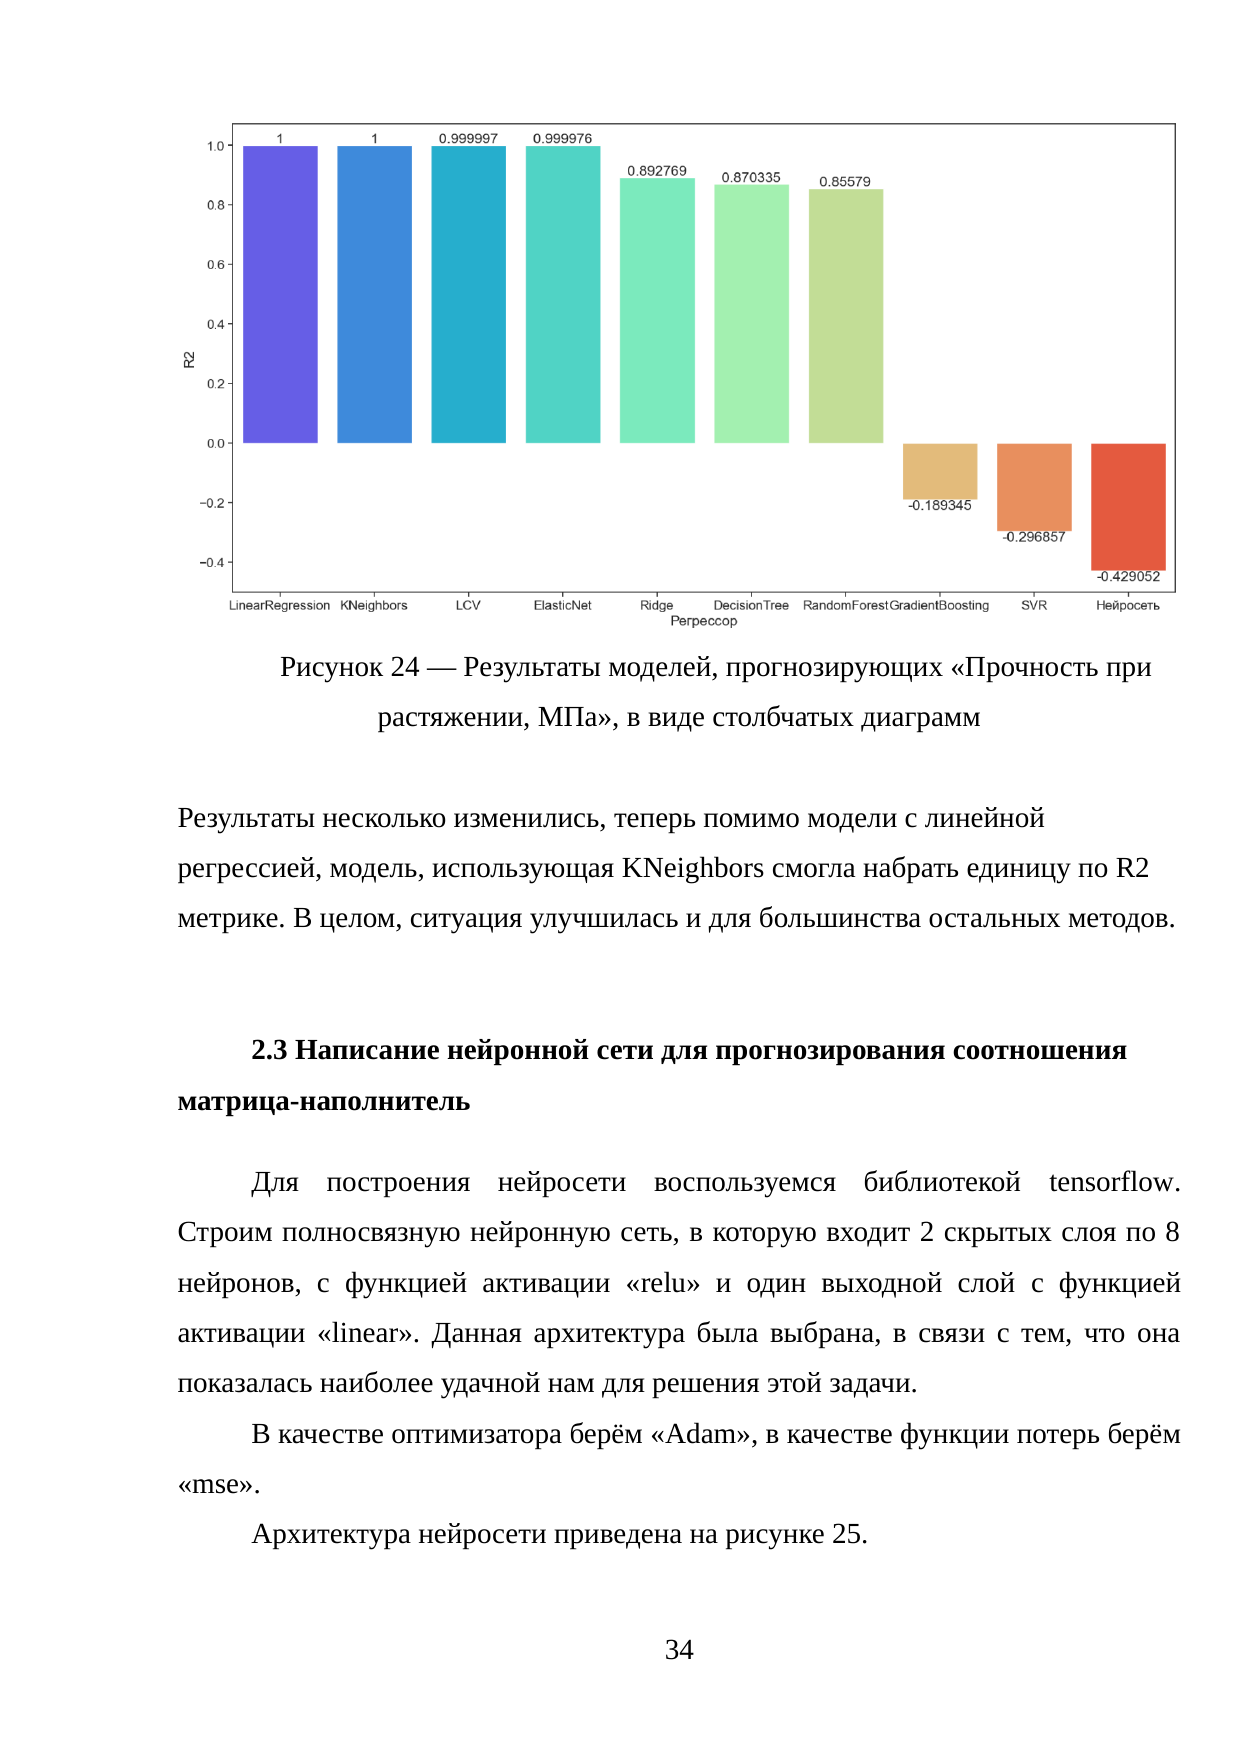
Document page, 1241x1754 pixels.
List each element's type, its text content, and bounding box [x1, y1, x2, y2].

text Для построения нейросети воспользуемся библиотекой tensorflow. Строим полносвязную нейронную сеть, в которую входит 2 скрытых слоя по 8 нейронов, с функцией активации «relu» и один выходной слой c функцией активации «linear». Данная архитектура была выбрана, в связи с тем, что она показалась наиболее удачной нам для решения этой задачи. [177, 1164, 1181, 1399]
text Архитектура нейросети приведена на рисунке 25. [177, 1516, 1181, 1550]
text Результаты несколько изменились, теперь помимо модели с линейной регрессией, модель, использующая KNeighbors смогла набрать единицу по R2 метрике. В целом, ситуация улучшилась и для большинства остальных методов. [177, 800, 1181, 934]
text Рисунок 24 — Результаты моделей, прогнозирующих «Прочность при растяжении, МПа», в виде столбчатых диаграмм [177, 649, 1181, 733]
picture [177, 118, 1181, 633]
subtitle 2.3 Написание нейронной сети для прогнозирования соотношения матрица-наполнитель [177, 1032, 1181, 1116]
text В качестве оптимизатора берём «Adam», в качестве функции потерь берём «mse». [177, 1416, 1181, 1500]
